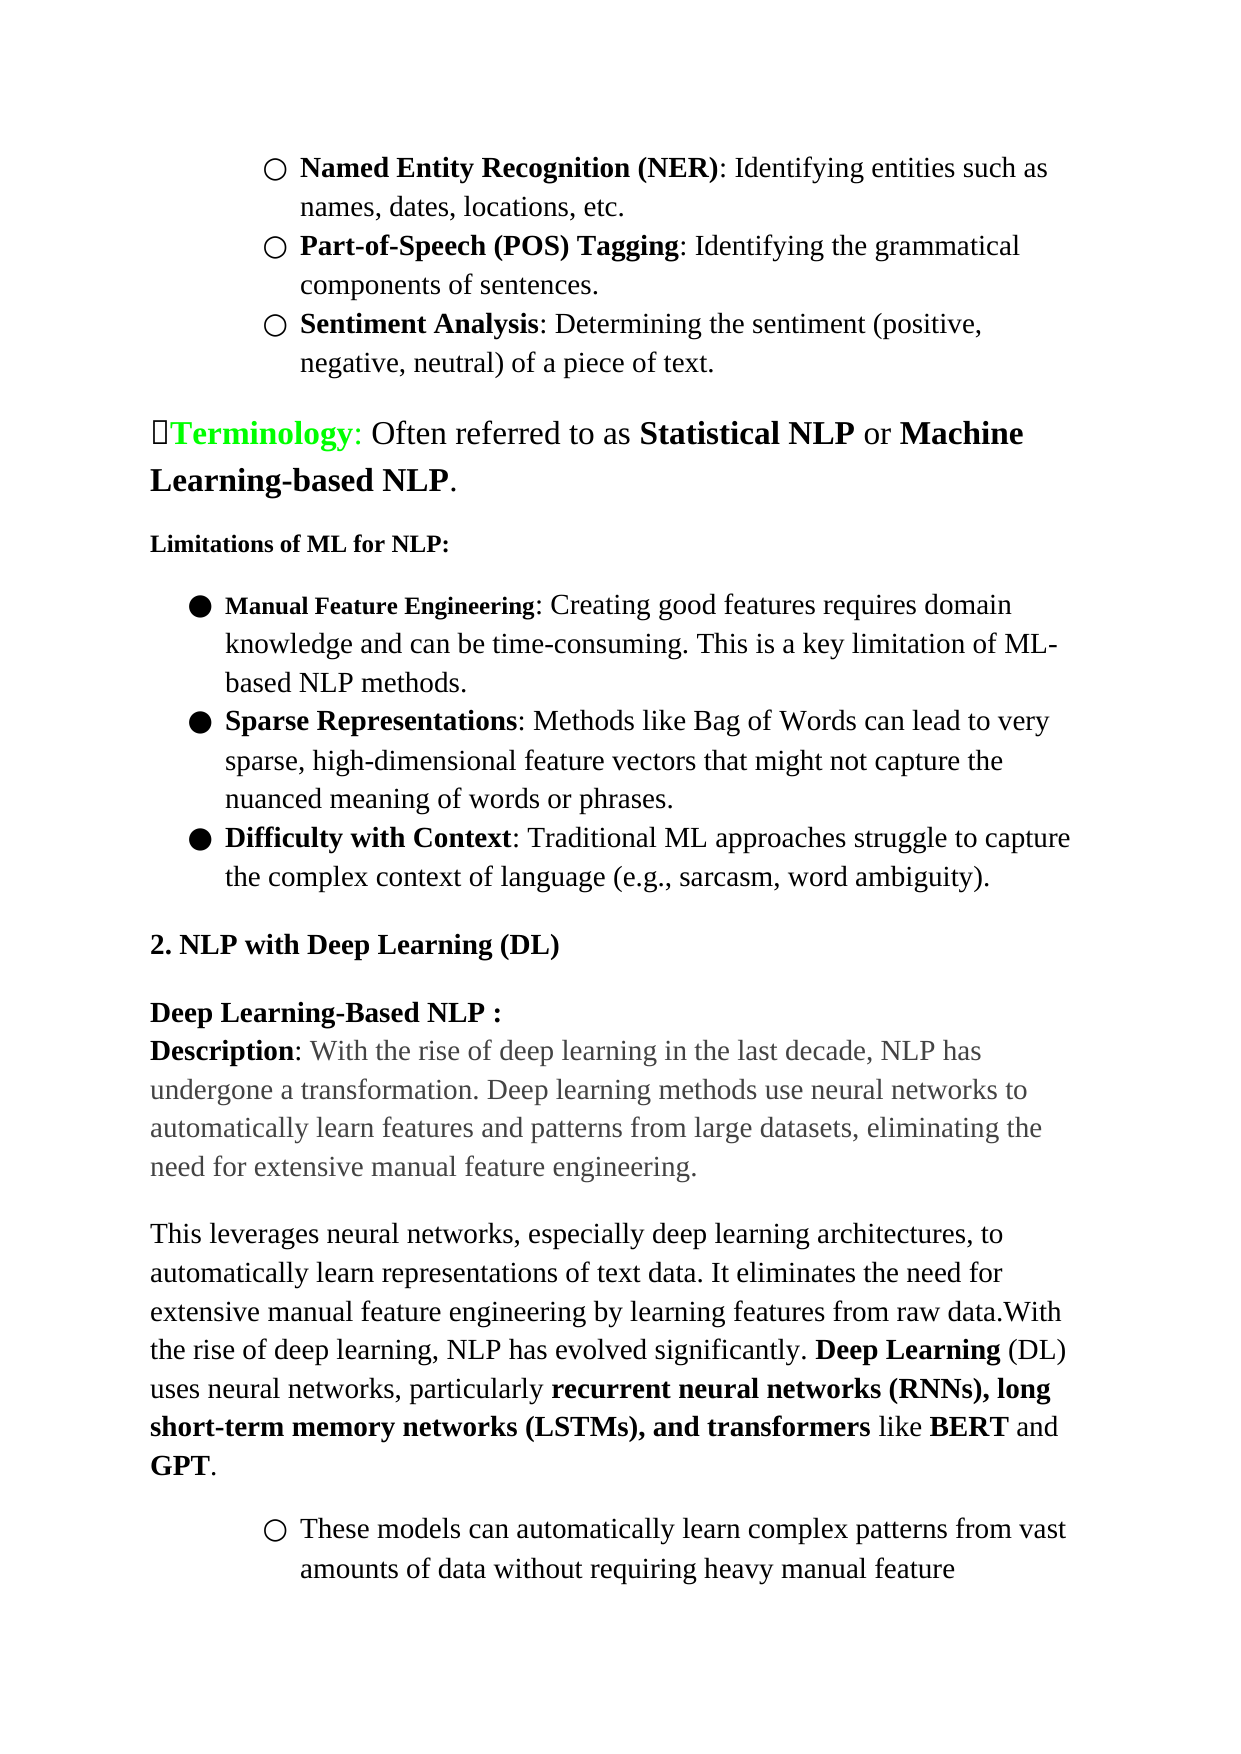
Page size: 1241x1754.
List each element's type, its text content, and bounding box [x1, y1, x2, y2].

subtitle 2. NLP with Deep Learning (DL) [150, 927, 1090, 961]
list Part-of-Speech (POS) Tagging: Identifying the grammatical components of sentences. [262, 228, 1090, 301]
subtitle Limitations of ML for NLP: [150, 529, 1090, 558]
list Sparse Representations: Methods like Bag of Words can lead to very sparse, high-dimensional feature vectors that might not capture the nuanced meaning of words or phrases. [187, 703, 1090, 815]
list Named Entity Recognition (NER): Identifying entities such as names, dates, locations, etc. [262, 150, 1090, 223]
subtitle This leverages neural networks, especially deep learning architectures, to automatically learn representations of text data. It eliminates the need for extensive manual feature engineering by learning features from raw data.With the rise of deep learning, NLP has evolved significantly. Deep Learning (DL) uses neural networks, particularly recurrent neural networks (RNNs), long short-term memory networks (LSTMs), and transformers like BERT and GPT. [150, 1217, 1090, 1481]
text ✅Terminology: Often referred to as Statistical NLP or Machine Learning-based NLP. [150, 409, 1090, 498]
subtitle Deep Learning-Based NLP : Description: With the rise of deep learning in the last decade, NLP has undergone a transformation. Deep learning methods use neural networks to automatically learn features and patterns from large datasets, eliminating the need for extensive manual feature engineering. [150, 995, 1090, 1182]
list Manual Feature Engineering: Creating good features requires domain knowledge and can be time-consuming. This is a key limitation of ML-based NLP methods. [187, 587, 1090, 698]
list Difficulty with Context: Traditional ML approaches struggle to capture the complex context of language (e.g., sarcasm, word ambiguity). [187, 820, 1090, 893]
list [262, 1511, 1090, 1584]
list Sentiment Analysis: Determining the sentiment (positive, negative, neutral) of a piece of text. [262, 306, 1090, 379]
